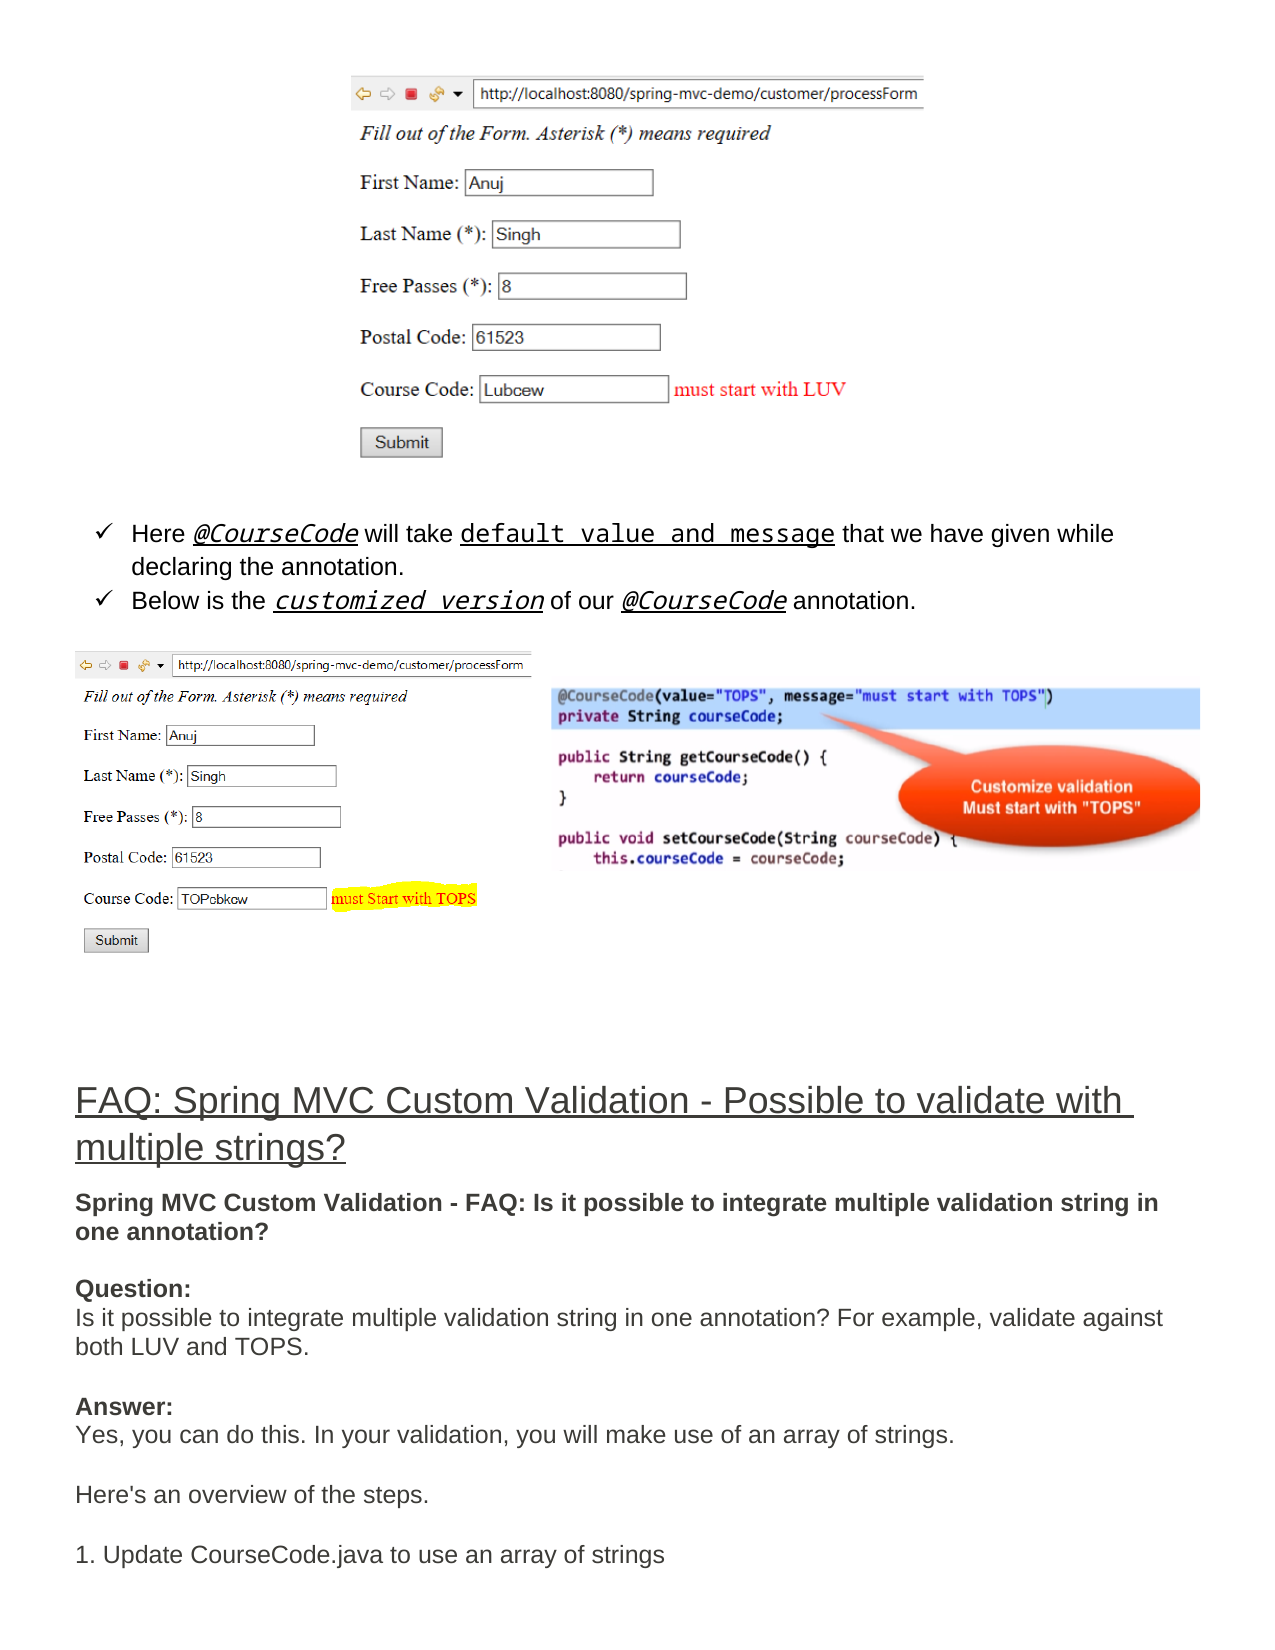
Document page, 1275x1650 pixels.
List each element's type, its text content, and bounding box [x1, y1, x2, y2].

text Question: [75, 1274, 1200, 1303]
text Yes, you can do this. In your validation, you will make use of an array of strings. [75, 1420, 1200, 1449]
text Spring MVC Custom Validation - FAQ: Is it possible to integrate multiple validation string in one annotation? [75, 1188, 1200, 1245]
text FAQ: Spring MVC Custom Validation - Possible to validate with multiple strings? [75, 1078, 1200, 1168]
picture [551, 676, 1200, 871]
list Here @CourseCode will take default value and message that we have given while declaring the annotation. [94, 515, 1200, 580]
picture [75, 651, 532, 971]
picture [351, 75, 924, 466]
text Answer: [75, 1392, 1200, 1420]
list Below is the customized version of our @CourseCode annotation. [94, 583, 1200, 617]
text Is it possible to integrate multiple validation string in one annotation? For example, validate against both LUV and TOPS. [75, 1303, 1200, 1360]
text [75, 1540, 1200, 1569]
text Here's an overview of the steps. [75, 1480, 1200, 1509]
